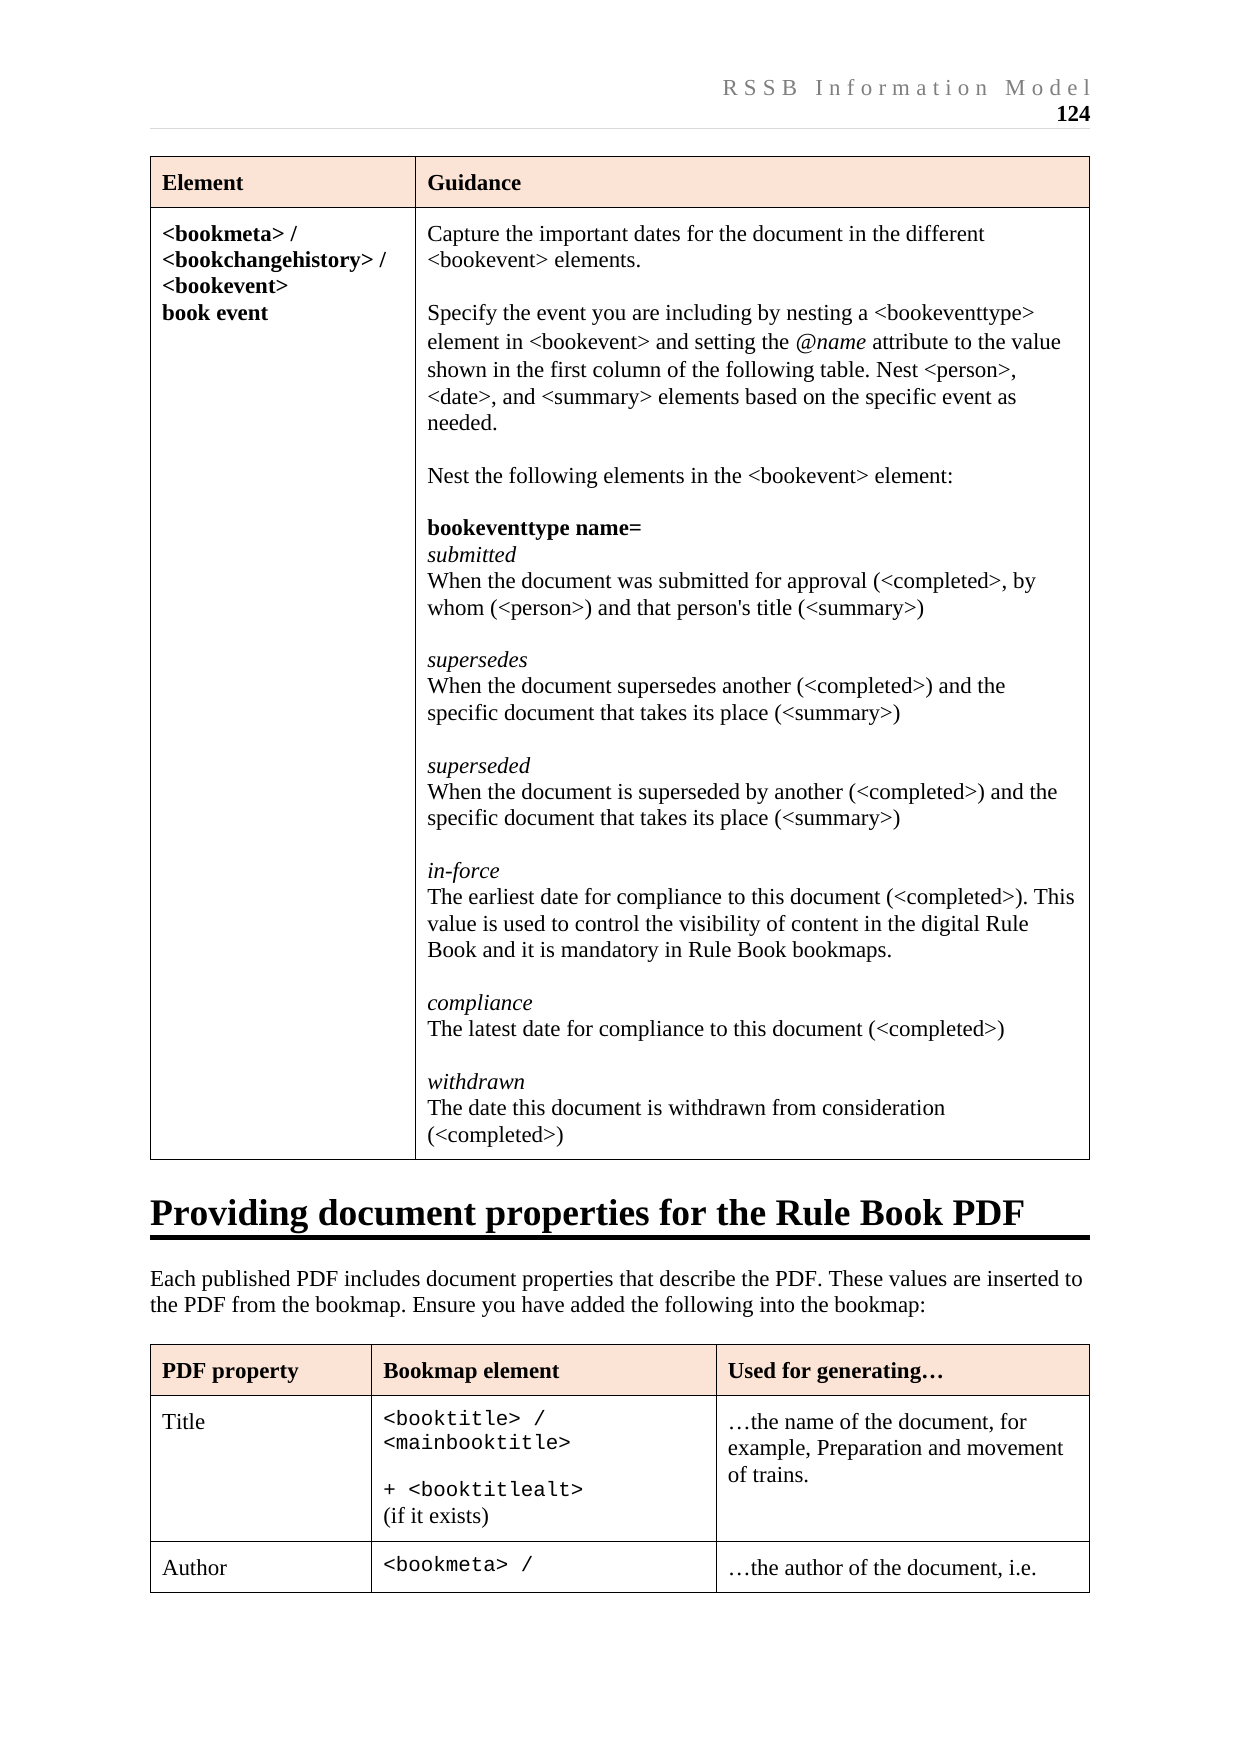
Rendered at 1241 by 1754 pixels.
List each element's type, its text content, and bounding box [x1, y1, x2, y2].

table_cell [372, 1542, 716, 1592]
table_cell Title [151, 1396, 371, 1541]
text Each published PDF includes document properties that describe the PDF. These values are inserted to the PDF from the bookmap. Ensure you have added the following into the bookmap: [150, 1265, 1090, 1318]
table_cell <bookmeta> / <bookchangehistory> / <bookevent> book event [151, 208, 415, 1159]
table_header Bookmap element [372, 1345, 716, 1395]
subtitle Providing document properties for the Rule Book PDF [150, 1190, 1090, 1235]
table_cell …the name of the document, for example, Preparation and movement of trains. [717, 1396, 1089, 1541]
table_header PDF property [151, 1345, 371, 1395]
table_header Used for generating… [717, 1345, 1089, 1395]
table_header Guidance [416, 157, 1089, 207]
table_cell Capture the important dates for the document in the different <bookevent> elements. Specify the event you are including by nesting a <bookeventtype> element in <bookevent> and setting the @name attribute to the value shown in the first column of the following table. Nest <person>, <date>, and <summary> elements based on the specific event as needed. Nest the following elements in the <bookevent> element: bookeventtype name= submitted When the document was submitted for approval (<completed>, by whom (<person>) and that person's title (<summary>) supersedes When the document supersedes another (<completed>) and the specific document that takes its place (<summary>) superseded When the document is superseded by another (<completed>) and the specific document that takes its place (<summary>) in-force The earliest date for compliance to this document (<completed>). This value is used to control the visibility of content in the digital Rule Book and it is mandatory in Rule Book bookmaps. compliance The latest date for compliance to this document (<completed>) withdrawn The date this document is withdrawn from consideration (<completed>) [416, 208, 1089, 1159]
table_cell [717, 1542, 1089, 1592]
table_cell <booktitle> / <mainbooktitle> + <booktitlealt> (if it exists) [372, 1396, 716, 1541]
table_header Element [151, 157, 415, 207]
table_cell Author [151, 1542, 371, 1592]
